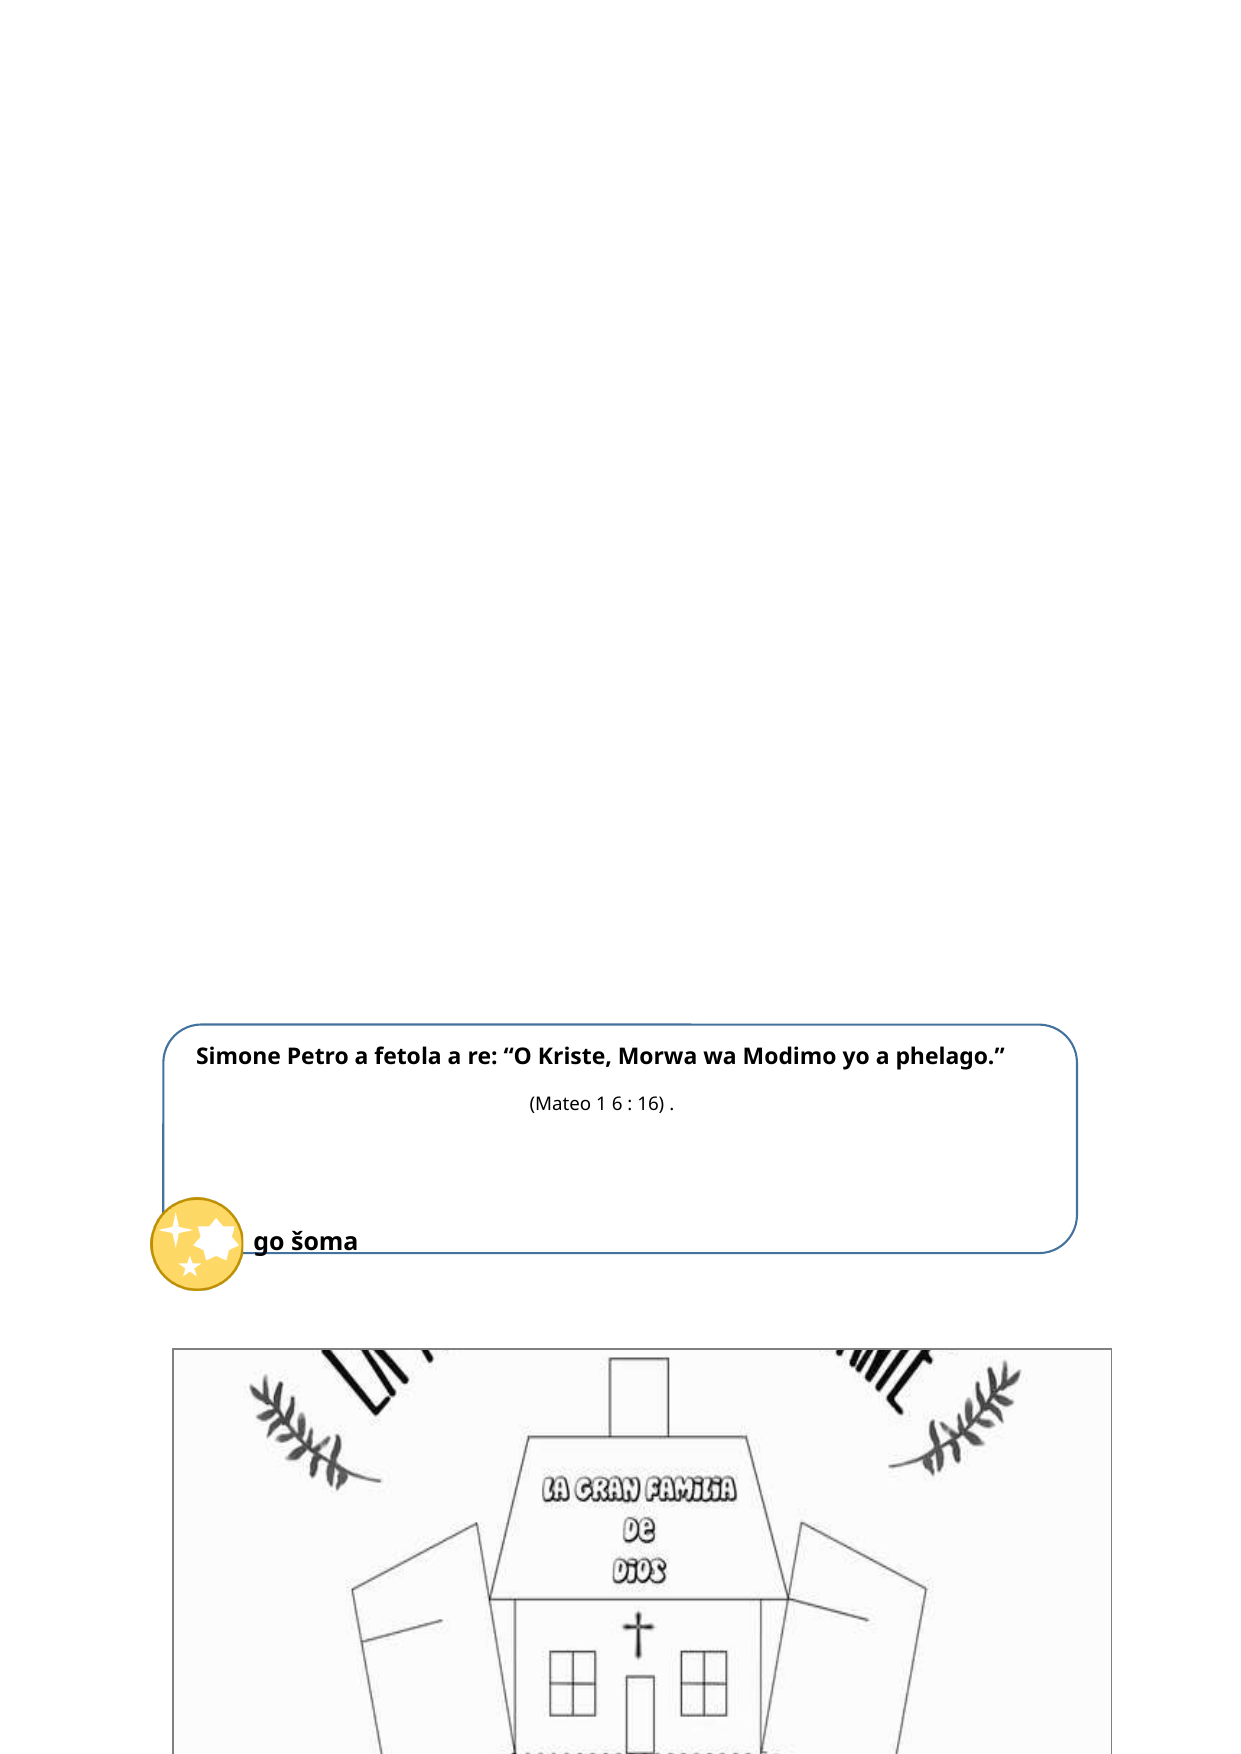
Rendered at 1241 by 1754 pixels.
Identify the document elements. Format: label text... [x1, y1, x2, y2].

text go šoma [244, 1223, 1090, 1257]
picture [174, 1350, 1111, 1754]
text (Mateo 1 6 : 16) . [150, 1090, 1090, 1116]
picture [150, 1197, 244, 1291]
text Simone Petro a fetola a re: “O Kriste, Morwa wa Modimo yo a phelago.” [150, 1040, 1090, 1071]
